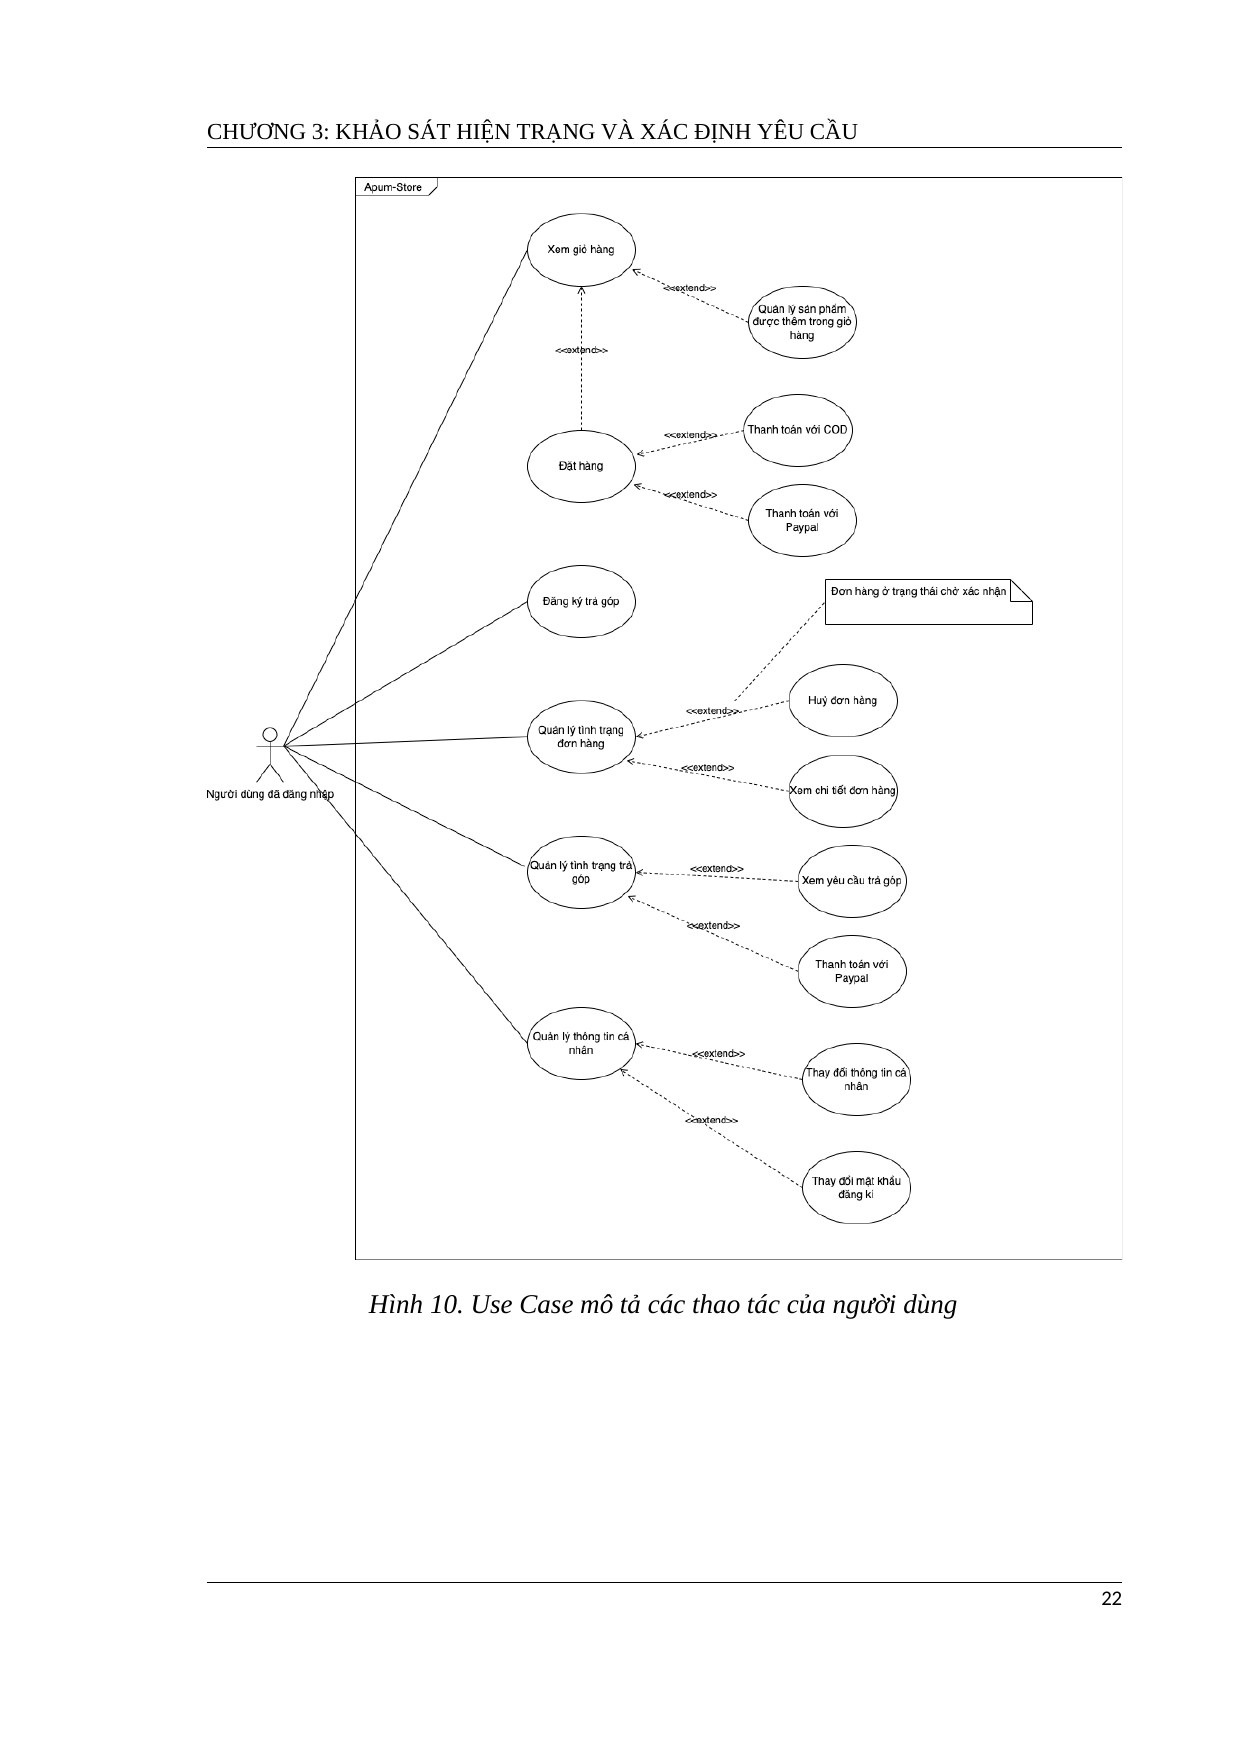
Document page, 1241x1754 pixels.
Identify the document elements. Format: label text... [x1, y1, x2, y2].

text Hình 10. Use Case mô tả các thao tác của người dùng [207, 1288, 1122, 1320]
picture [206, 177, 1123, 1260]
